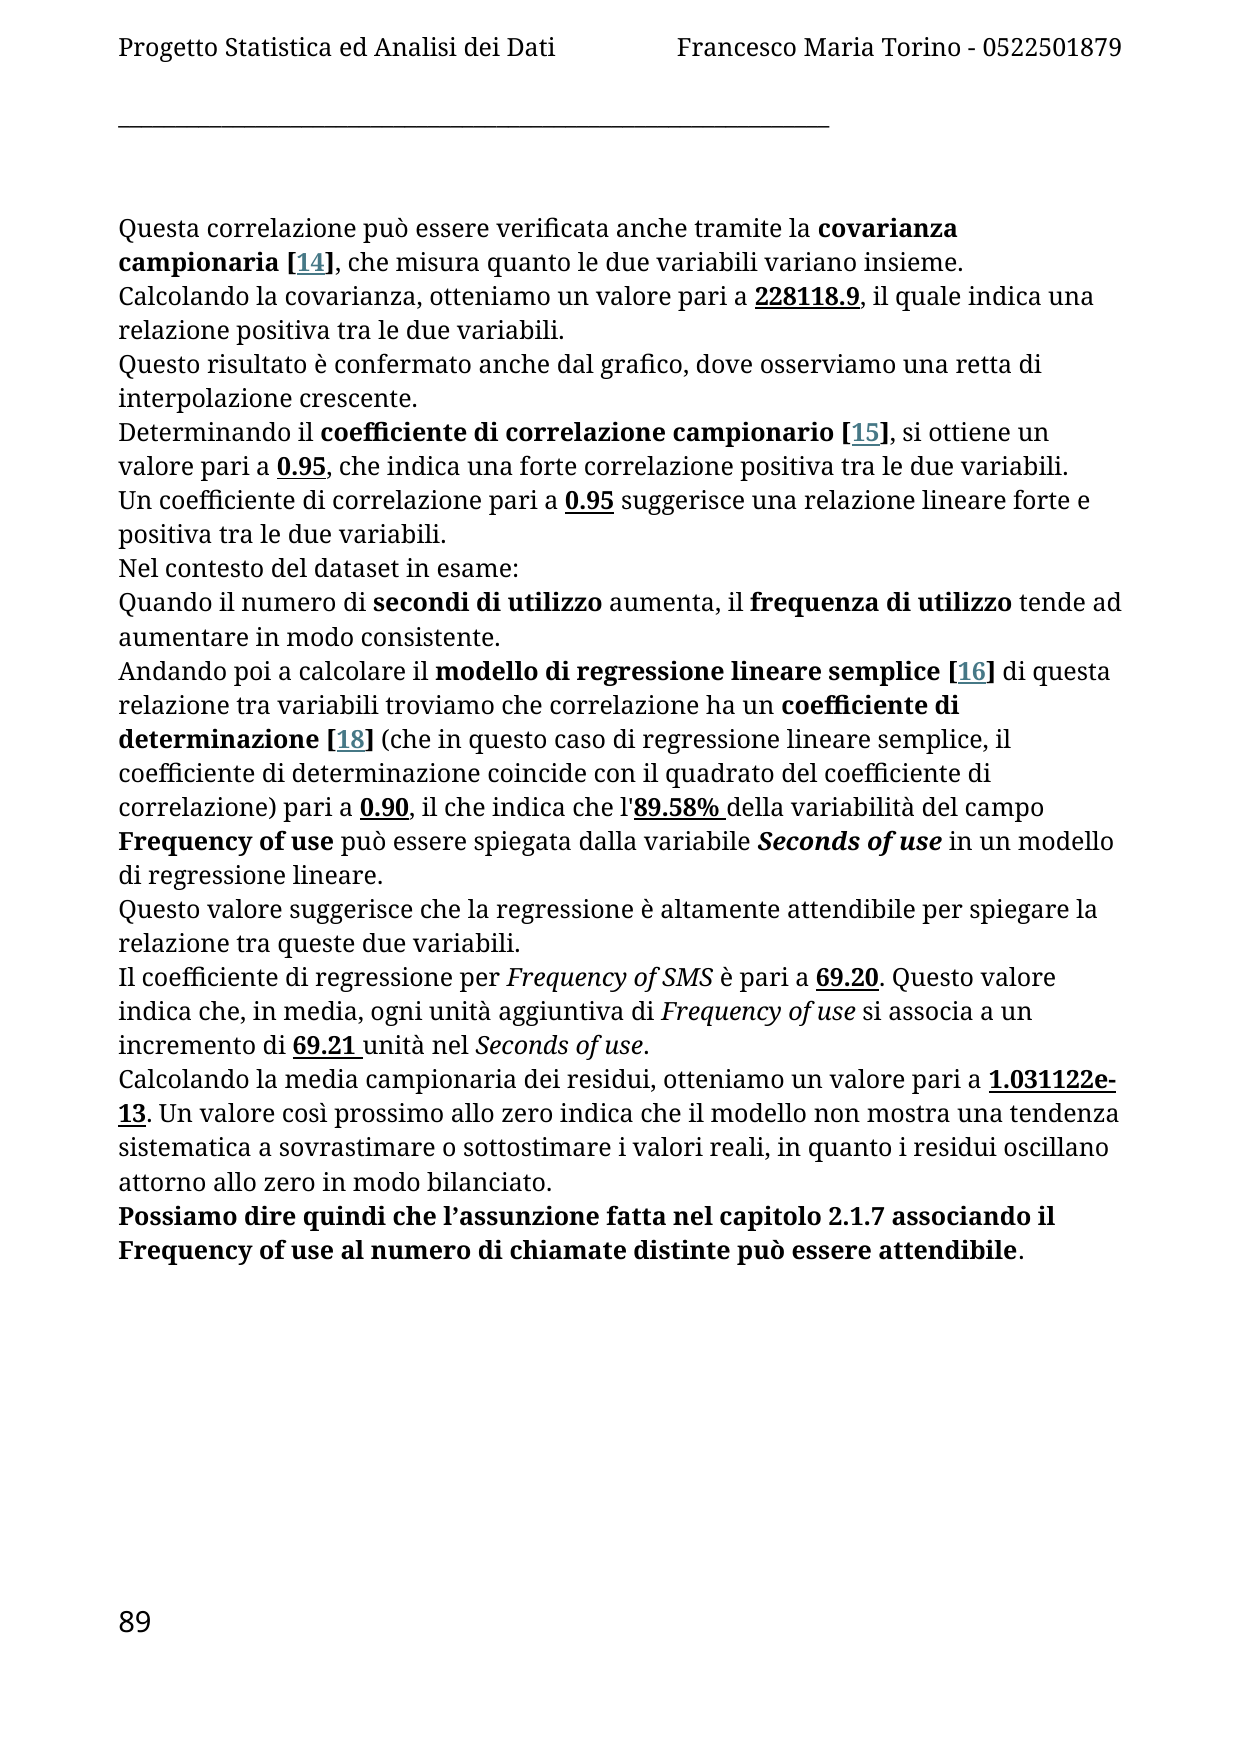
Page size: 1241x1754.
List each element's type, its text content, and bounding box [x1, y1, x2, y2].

text Calcolando la covarianza, otteniamo un valore pari a 228118.9, il quale indica una relazione positiva tra le due variabili. [118, 278, 1122, 347]
text Questo valore suggerisce che la regressione è altamente attendibile per spiegare la relazione tra queste due variabili. [118, 892, 1122, 960]
text Questa correlazione può essere verificata anche tramite la covarianza campionaria [14], che misura quanto le due variabili variano insieme. [118, 210, 1122, 278]
text Determinando il coefficiente di correlazione campionario [15], si ottiene un valore pari a 0.95, che indica una forte correlazione positiva tra le due variabili. [118, 415, 1122, 483]
text Questo risultato è confermato anche dal grafico, dove osserviamo una retta di interpolazione crescente. [118, 347, 1122, 415]
text Calcolando la media campionaria dei residui, otteniamo un valore pari a 1.031122e-13. Un valore così prossimo allo zero indica che il modello non mostra una tendenza sistematica a sovrastimare o sottostimare i valori reali, in quanto i residui oscillano attorno allo zero in modo bilanciato. [118, 1062, 1122, 1198]
text Il coefficiente di regressione per Frequency of SMS è pari a 69.20. Questo valore indica che, in media, ogni unità aggiuntiva di Frequency of use si associa a un incremento di 69.21 unità nel Seconds of use. [118, 960, 1122, 1062]
text Andando poi a calcolare il modello di regressione lineare semplice [16] di questa relazione tra variabili troviamo che correlazione ha un coefficiente di determinazione [18] (che in questo caso di regressione lineare semplice, il coefficiente di determinazione coincide con il quadrato del coefficiente di correlazione) pari a 0.90, il che indica che l'89.58% della variabilità del campo Frequency of use può essere spiegata dalla variabile Seconds of use in un modello di regressione lineare. [118, 653, 1122, 892]
text Possiamo dire quindi che l’assunzione fatta nel capitolo 2.1.7 associando il Frequency of use al numero di chiamate distinte può essere attendibile. [118, 1198, 1122, 1266]
text Nel contesto del dataset in esame: [118, 551, 1122, 585]
text Quando il numero di secondi di utilizzo aumenta, il frequenza di utilizzo tende ad aumentare in modo consistente. [118, 585, 1122, 653]
text Un coefficiente di correlazione pari a 0.95 suggerisce una relazione lineare forte e positiva tra le due variabili. [118, 483, 1122, 551]
